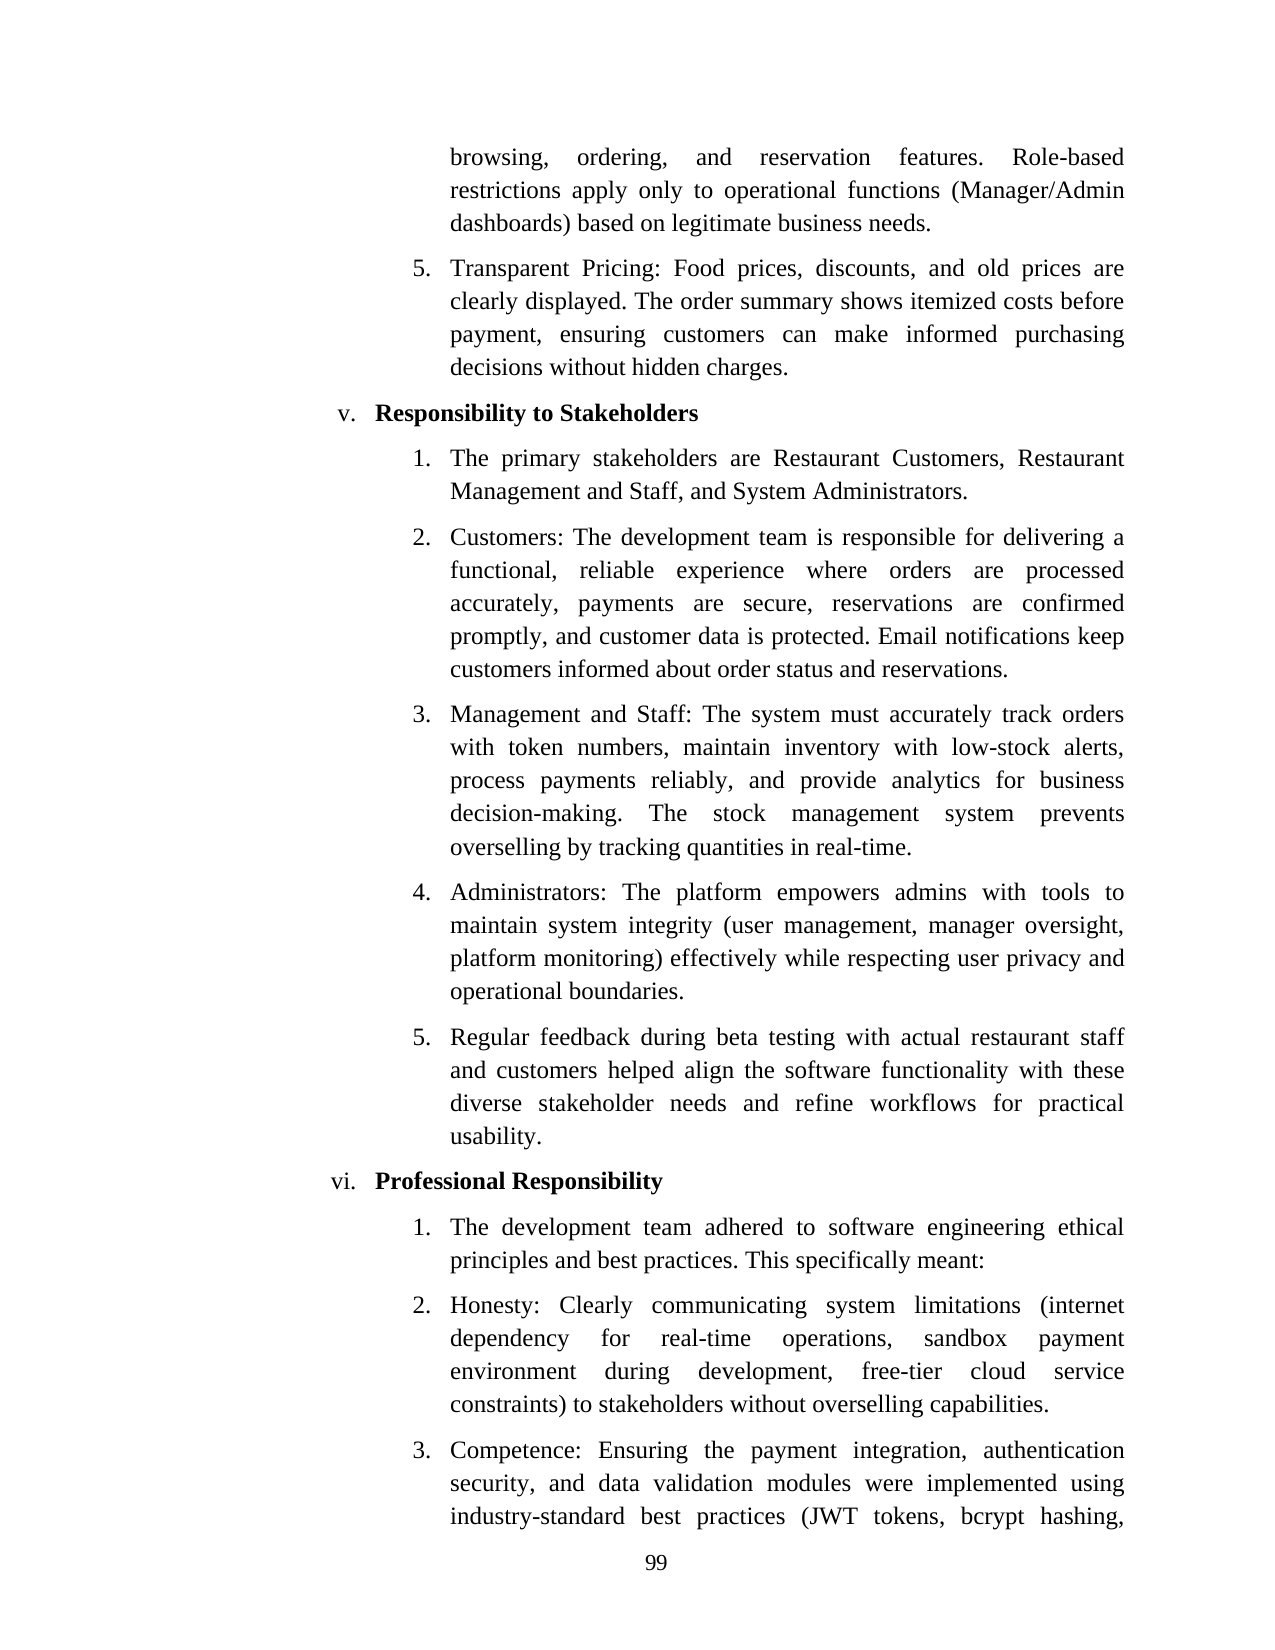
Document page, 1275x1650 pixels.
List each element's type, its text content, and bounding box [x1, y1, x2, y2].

list Management and Staff: The system must accurately track orders with token numbers, maintain inventory with low-stock alerts, process payments reliably, and provide analytics for business decision-making. The stock management system prevents overselling by tracking quantities in real-time. [412, 699, 1125, 860]
list Transparent Pricing: Food prices, discounts, and old prices are clearly displayed. The order summary shows itemized costs before payment, ensuring customers can make informed purchasing decisions without hidden charges. [412, 253, 1125, 381]
list Customers: The development team is responsible for delivering a functional, reliable experience where orders are processed accurately, payments are secure, reservations are confirmed promptly, and customer data is protected. Email notifications keep customers informed about order status and reservations. [412, 522, 1125, 683]
list Professional Responsibility [356, 1166, 1125, 1195]
list Honesty: Clearly communicating system limitations (internet dependency for real-time operations, sandbox payment environment during development, free-tier cloud service constraints) to stakeholders without overselling capabilities. [412, 1290, 1125, 1418]
list Responsibility to Stakeholders [356, 398, 1125, 427]
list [412, 142, 1125, 236]
list The primary stakeholders are Restaurant Customers, Restaurant Management and Staff, and System Administrators. [412, 443, 1125, 505]
list Regular feedback during beta testing with actual restaurant staff and customers helped align the software functionality with these diverse stakeholder needs and refine workflows for practical usability. [412, 1022, 1125, 1149]
list The development team adhered to software engineering ethical principles and best practices. This specifically meant: [412, 1212, 1125, 1273]
list Administrators: The platform empowers admins with tools to maintain system integrity (user management, manager oversight, platform monitoring) effectively while respecting user privacy and operational boundaries. [412, 877, 1125, 1005]
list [412, 1435, 1125, 1530]
